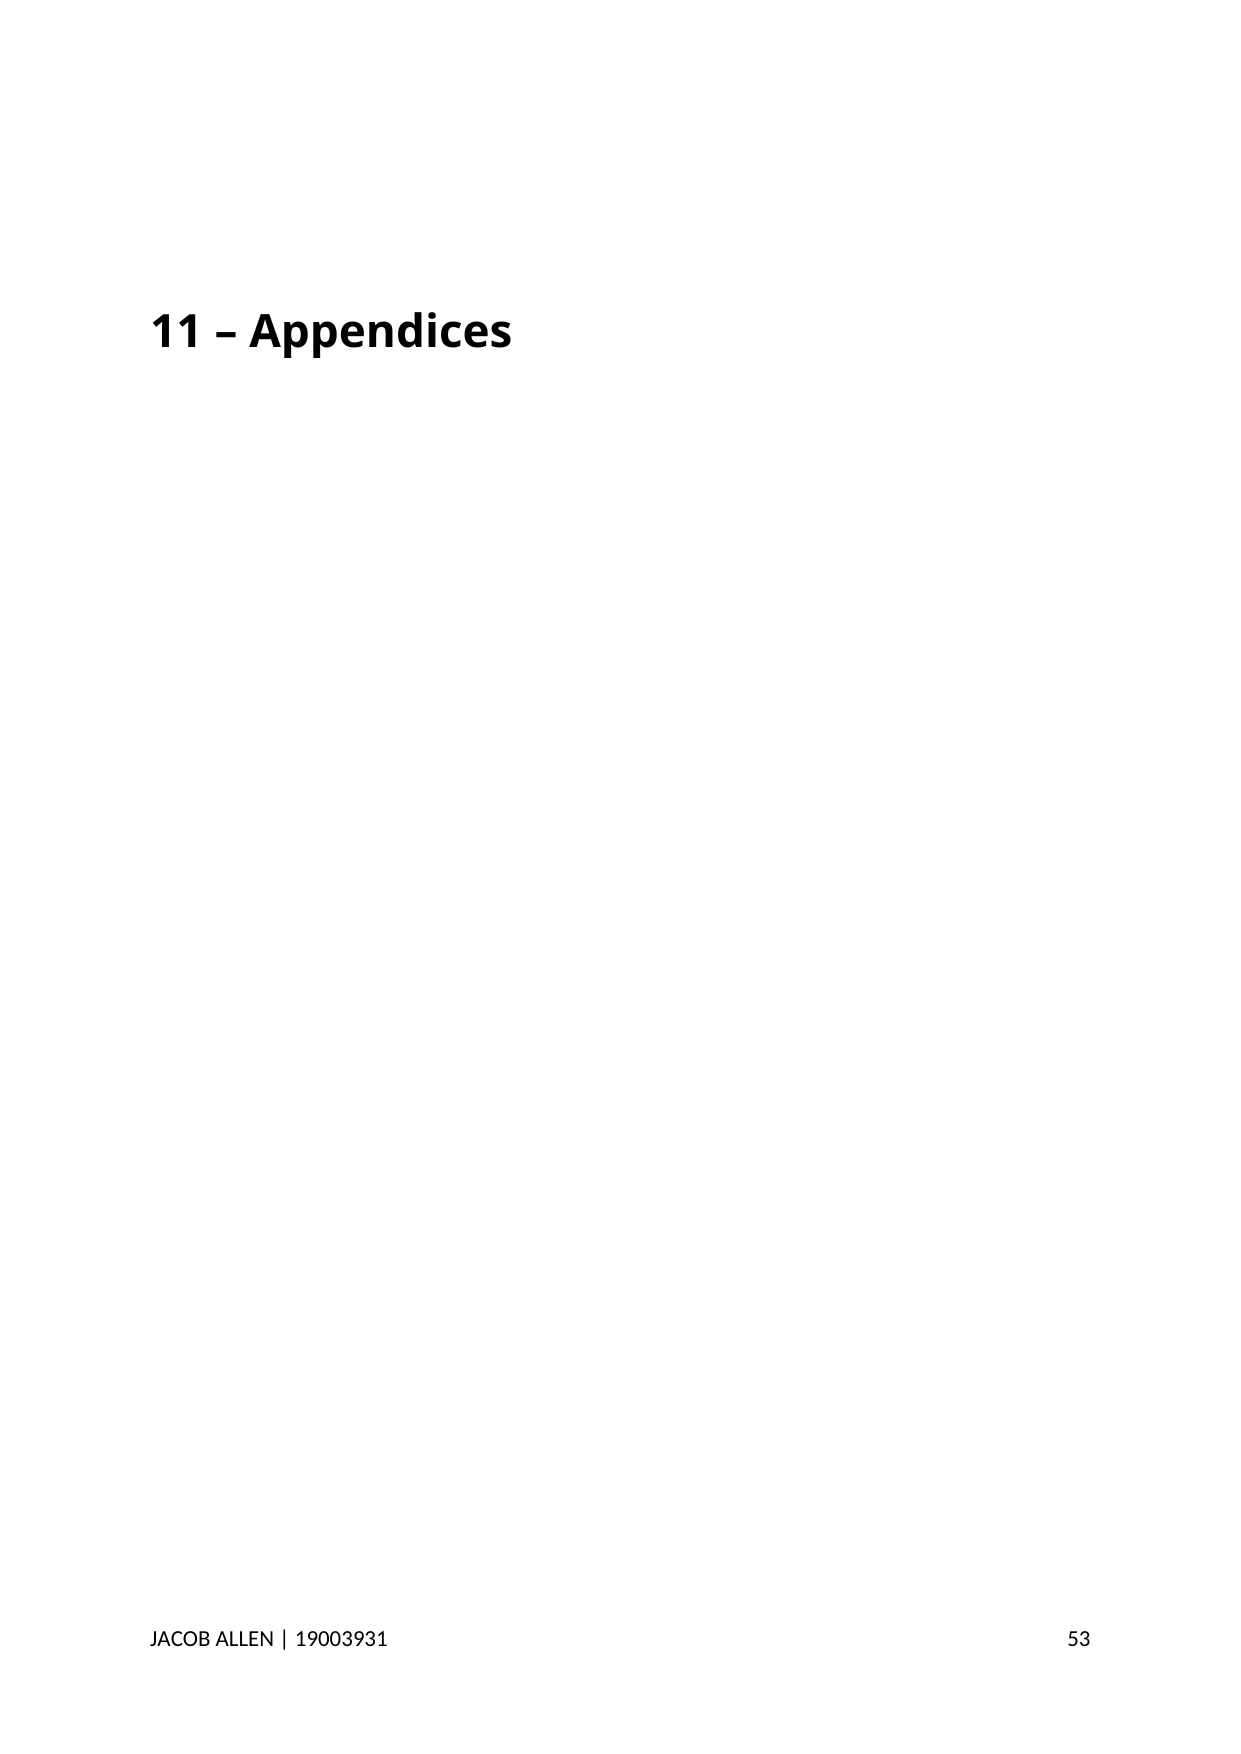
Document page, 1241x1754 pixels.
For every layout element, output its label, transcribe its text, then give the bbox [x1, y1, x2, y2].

subtitle 11 – Appendices [150, 299, 1090, 361]
